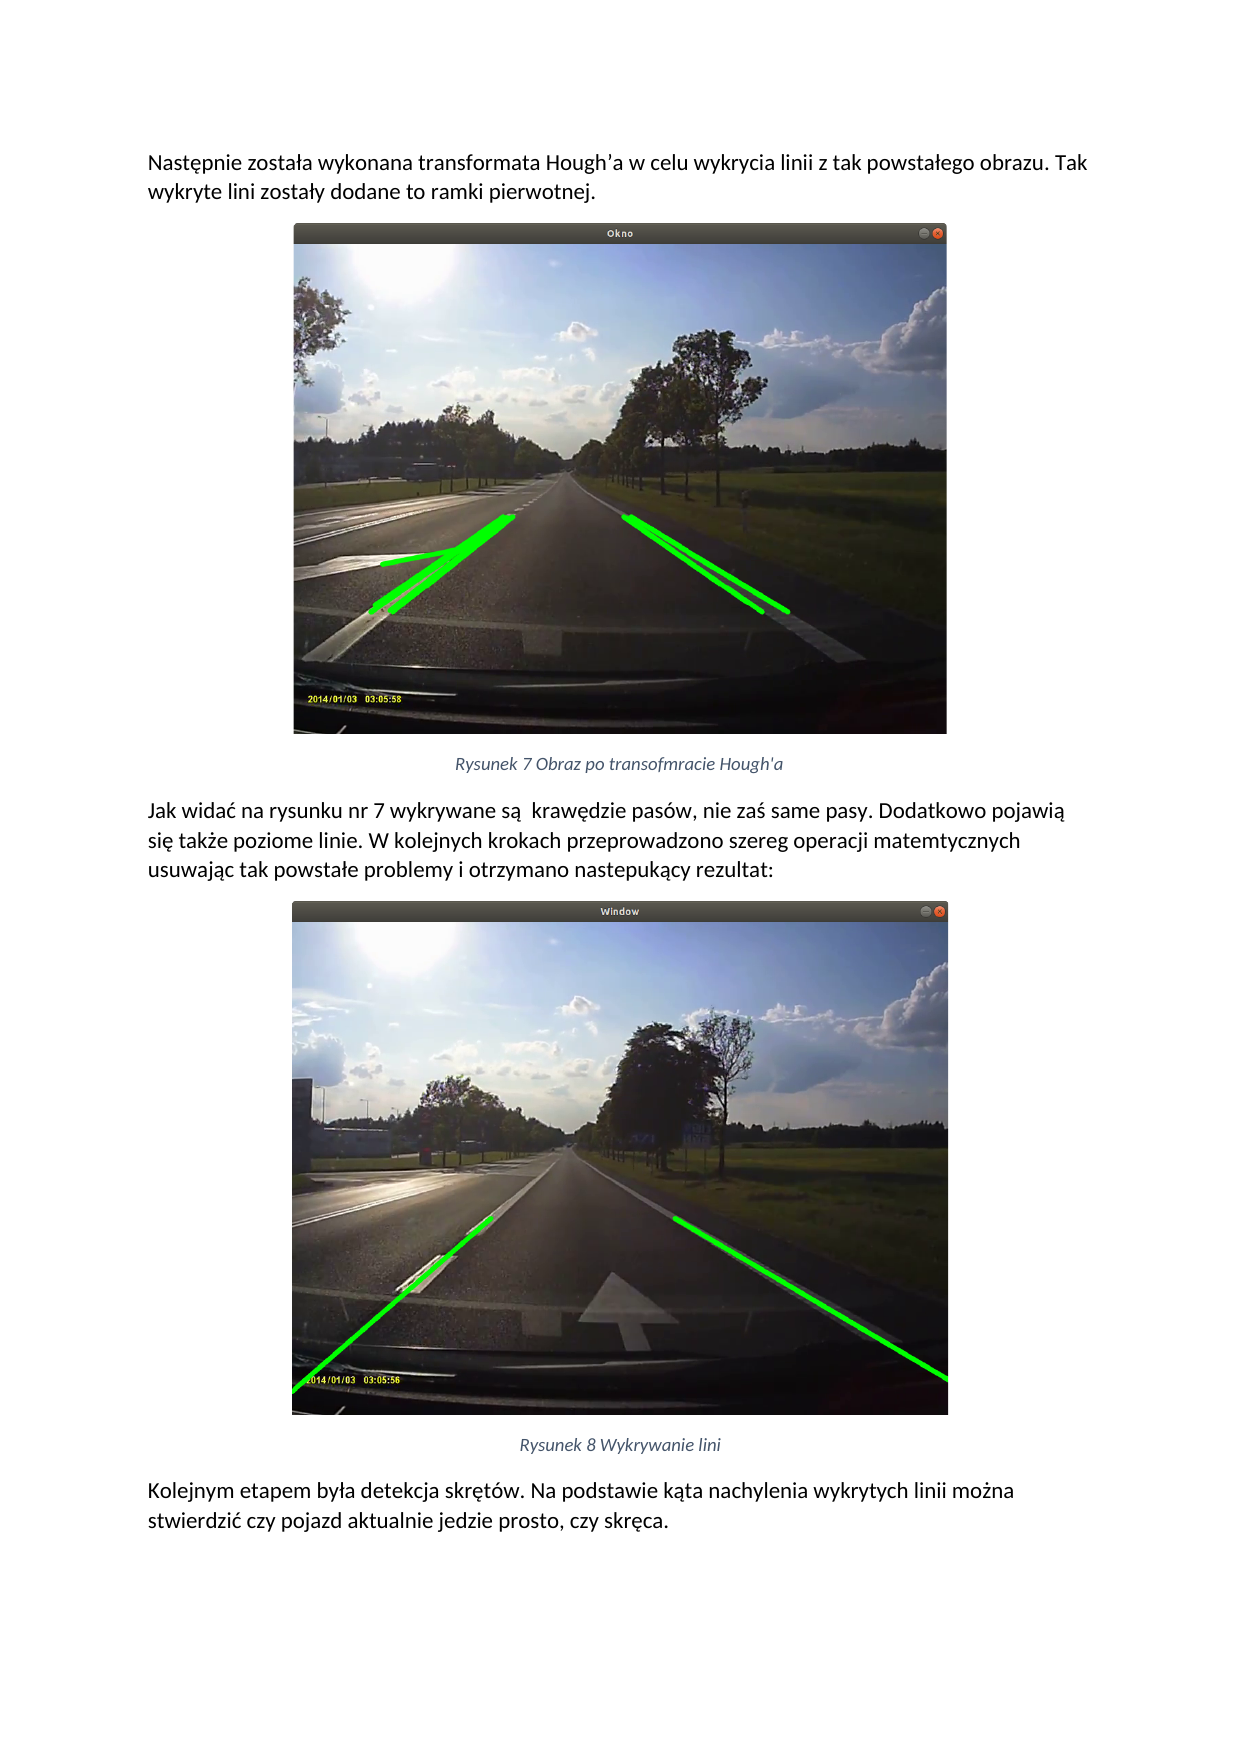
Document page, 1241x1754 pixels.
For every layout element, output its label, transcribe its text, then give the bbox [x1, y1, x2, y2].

text Następnie została wykonana transformata Hough’a w celu wykrycia linii z tak powstałego obrazu. Tak wykryte lini zostały dodane to ramki pierwotnej. [148, 148, 1093, 205]
text Rysunek 8 Wykrywanie lini [148, 1433, 1093, 1456]
picture [292, 901, 949, 1415]
text Jak widać na rysunku nr 7 wykrywane są krawędzie pasów, nie zaś same pasy. Dodatkowo pojawią się także poziome linie. W kolejnych krokach przeprowadzono szereg operacji matemtycznych usuwając tak powstałe problemy i otrzymano nastepukący rezultat: [148, 796, 1093, 883]
text Kolejnym etapem była detekcja skrętów. Na podstawie kąta nachylenia wykrytych linii można stwierdzić czy pojazd aktualnie jedzie prosto, czy skręca. [148, 1477, 1093, 1534]
picture [293, 223, 947, 734]
text Rysunek 7 Obraz po transofmracie Hough'a [148, 752, 1093, 775]
